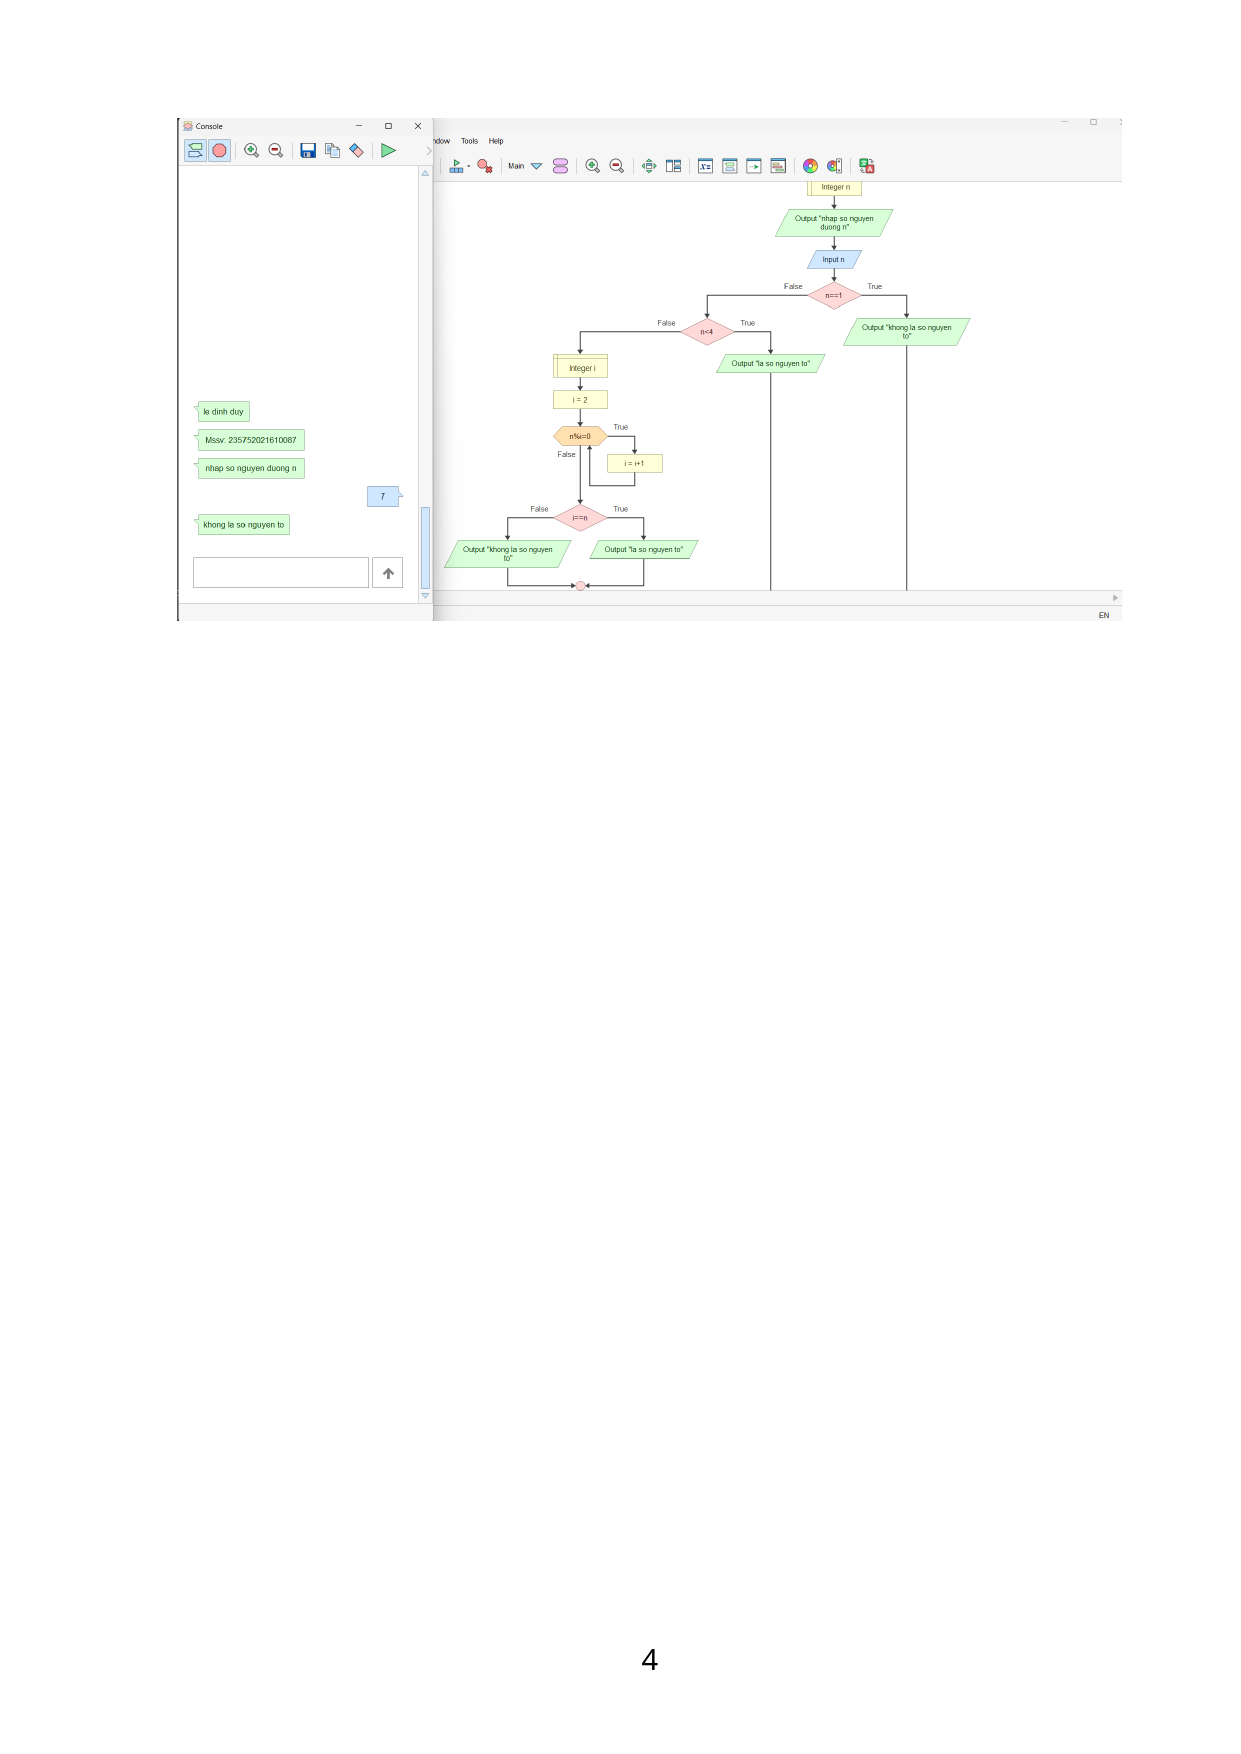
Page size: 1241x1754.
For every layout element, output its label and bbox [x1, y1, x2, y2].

picture [177, 118, 1123, 621]
